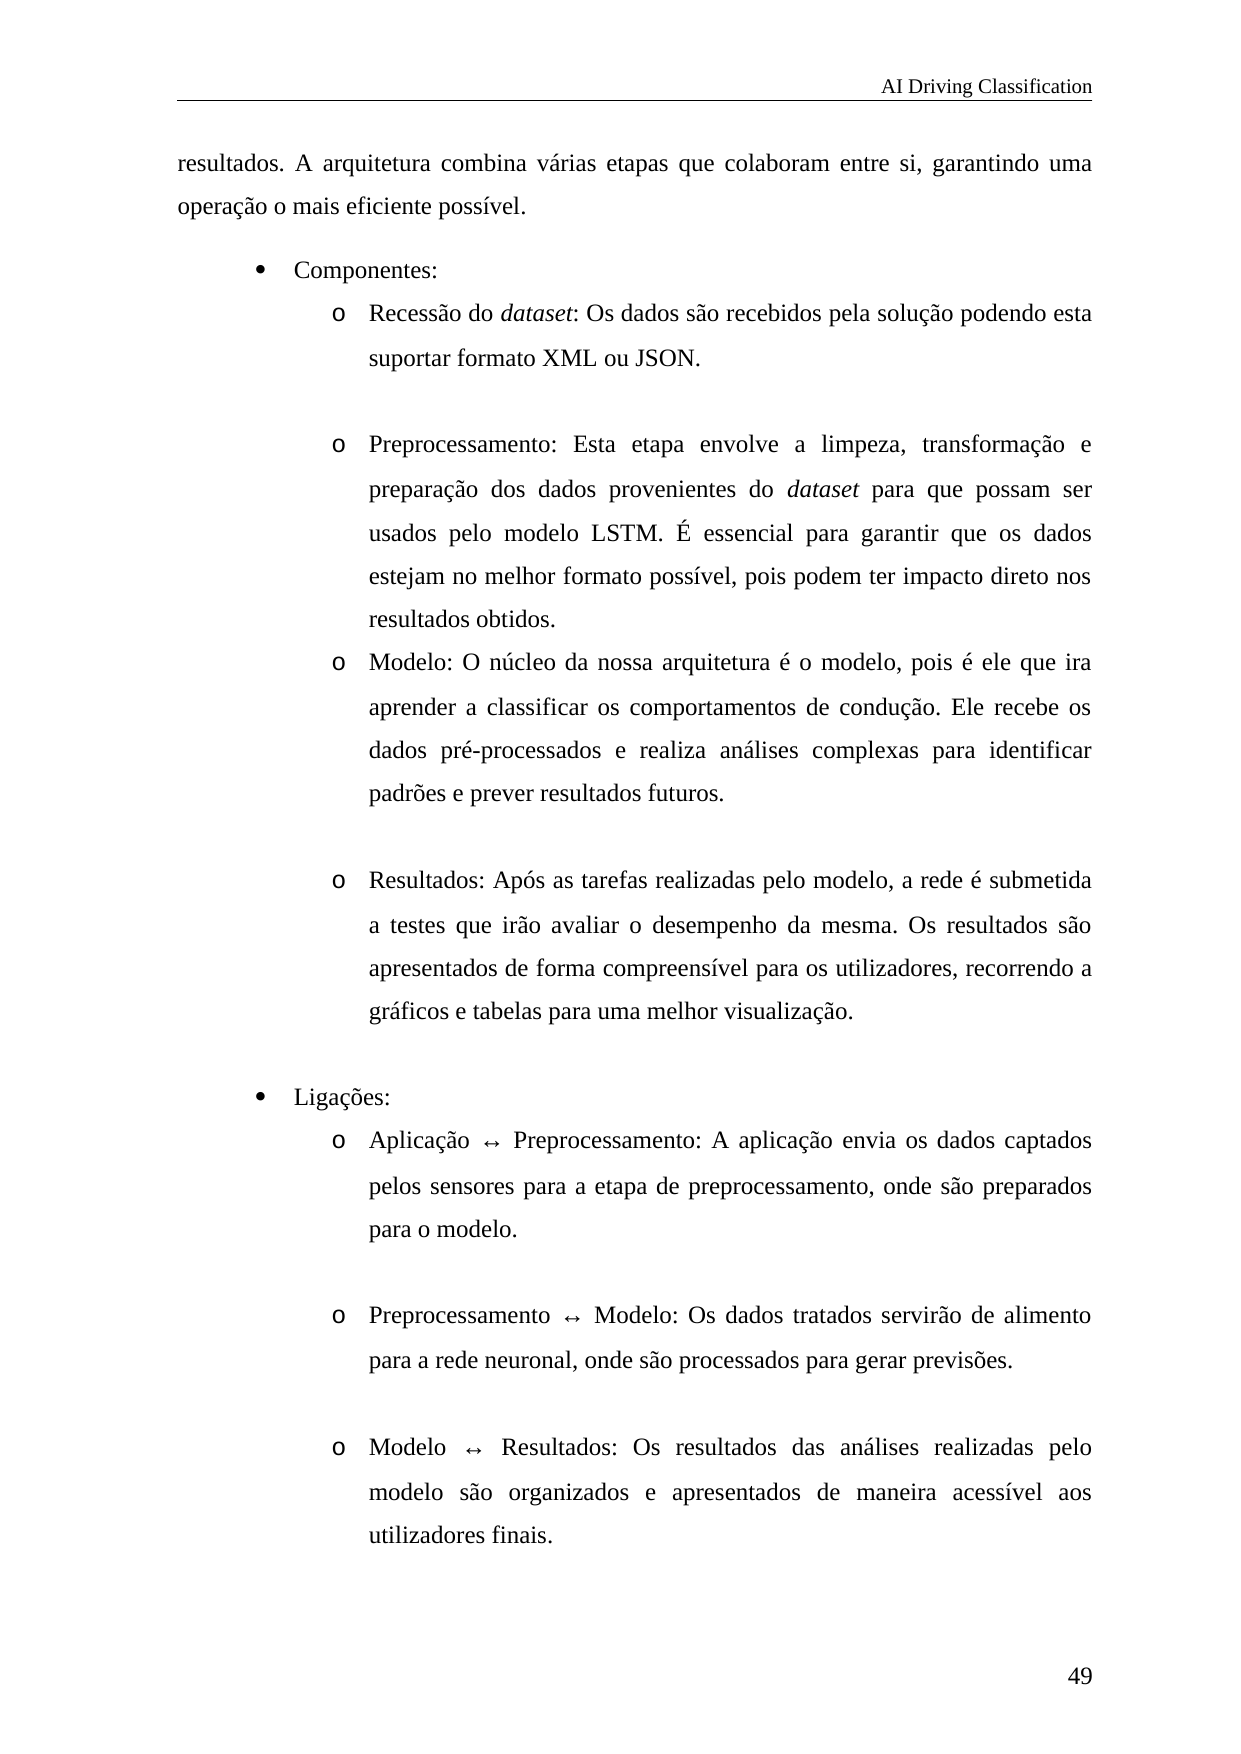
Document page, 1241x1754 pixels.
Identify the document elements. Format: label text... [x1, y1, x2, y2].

list Resultados: Após as tarefas realizadas pelo modelo, a rede é submetida a testes que irão avaliar o desempenho da mesma. Os resultados são apresentados de forma compreensível para os utilizadores, recorrendo a gráficos e tabelas para uma melhor visualização. [331, 865, 1092, 1025]
list Modelo ↔ Resultados: Os resultados das análises realizadas pelo modelo são organizados e apresentados de maneira acessível aos utilizadores finais. [331, 1432, 1092, 1549]
list Componentes: [256, 255, 1092, 283]
list Ligações: [256, 1082, 1092, 1111]
list Aplicação ↔ Preprocessamento: A aplicação envia os dados captados pelos sensores para a etapa de preprocessamento, onde são preparados para o modelo. [331, 1126, 1092, 1243]
list Recessão do dataset: Os dados são recebidos pela solução podendo esta suportar formato XML ou JSON. [331, 298, 1092, 372]
list Preprocessamento: Esta etapa envolve a limpeza, transformação e preparação dos dados provenientes do dataset para que possam ser usados pelo modelo LSTM. É essencial para garantir que os dados estejam no melhor formato possível, pois podem ter impacto direto nos resultados obtidos. [331, 429, 1092, 633]
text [177, 148, 1092, 219]
list Preprocessamento ↔ Modelo: Os dados tratados servirão de alimento para a rede neuronal, onde são processados para gerar previsões. [331, 1300, 1092, 1374]
list Modelo: O núcleo da nossa arquitetura é o modelo, pois é ele que ira aprender a classificar os comportamentos de condução. Ele recebe os dados pré-processados e realiza análises complexas para identificar padrões e prever resultados futuros. [331, 647, 1092, 807]
